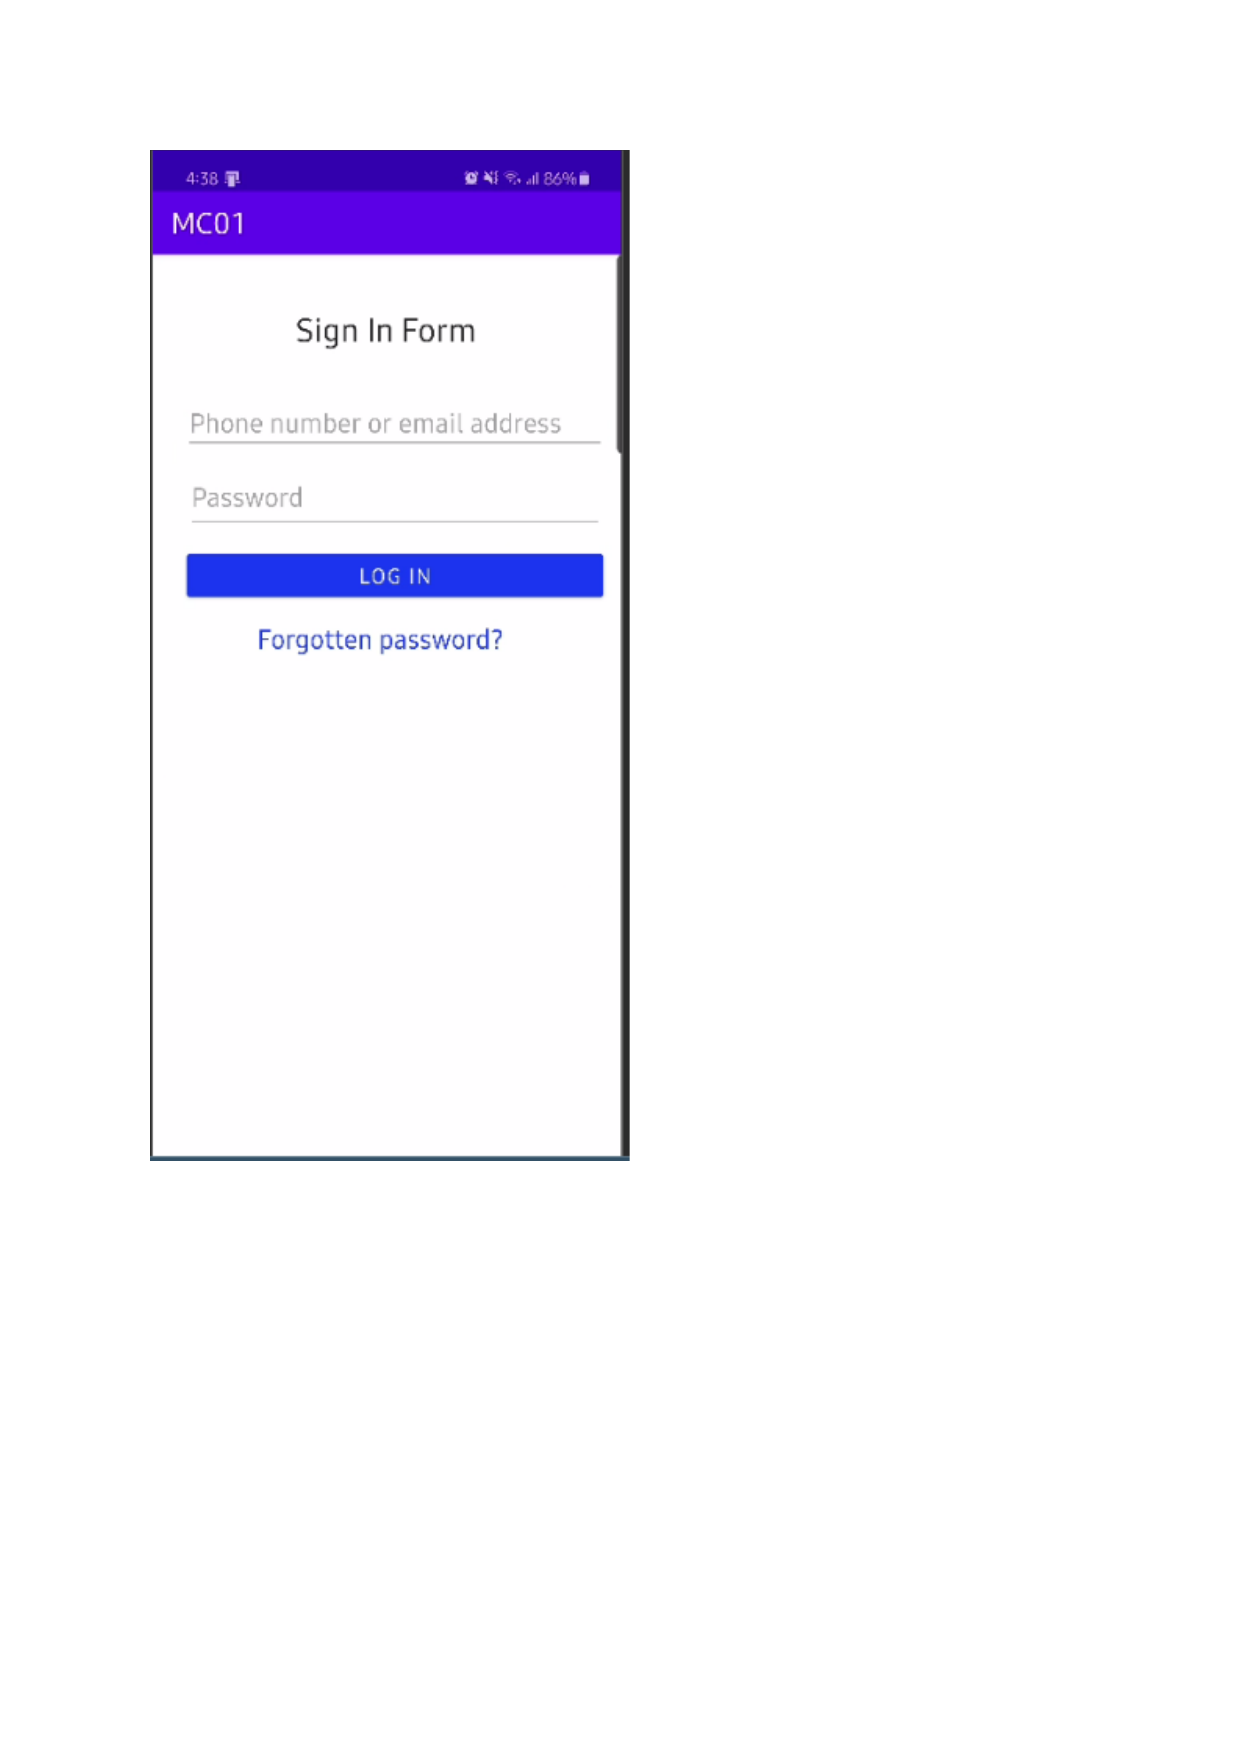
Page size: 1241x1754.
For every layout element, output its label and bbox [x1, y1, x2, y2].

picture [150, 150, 630, 1161]
